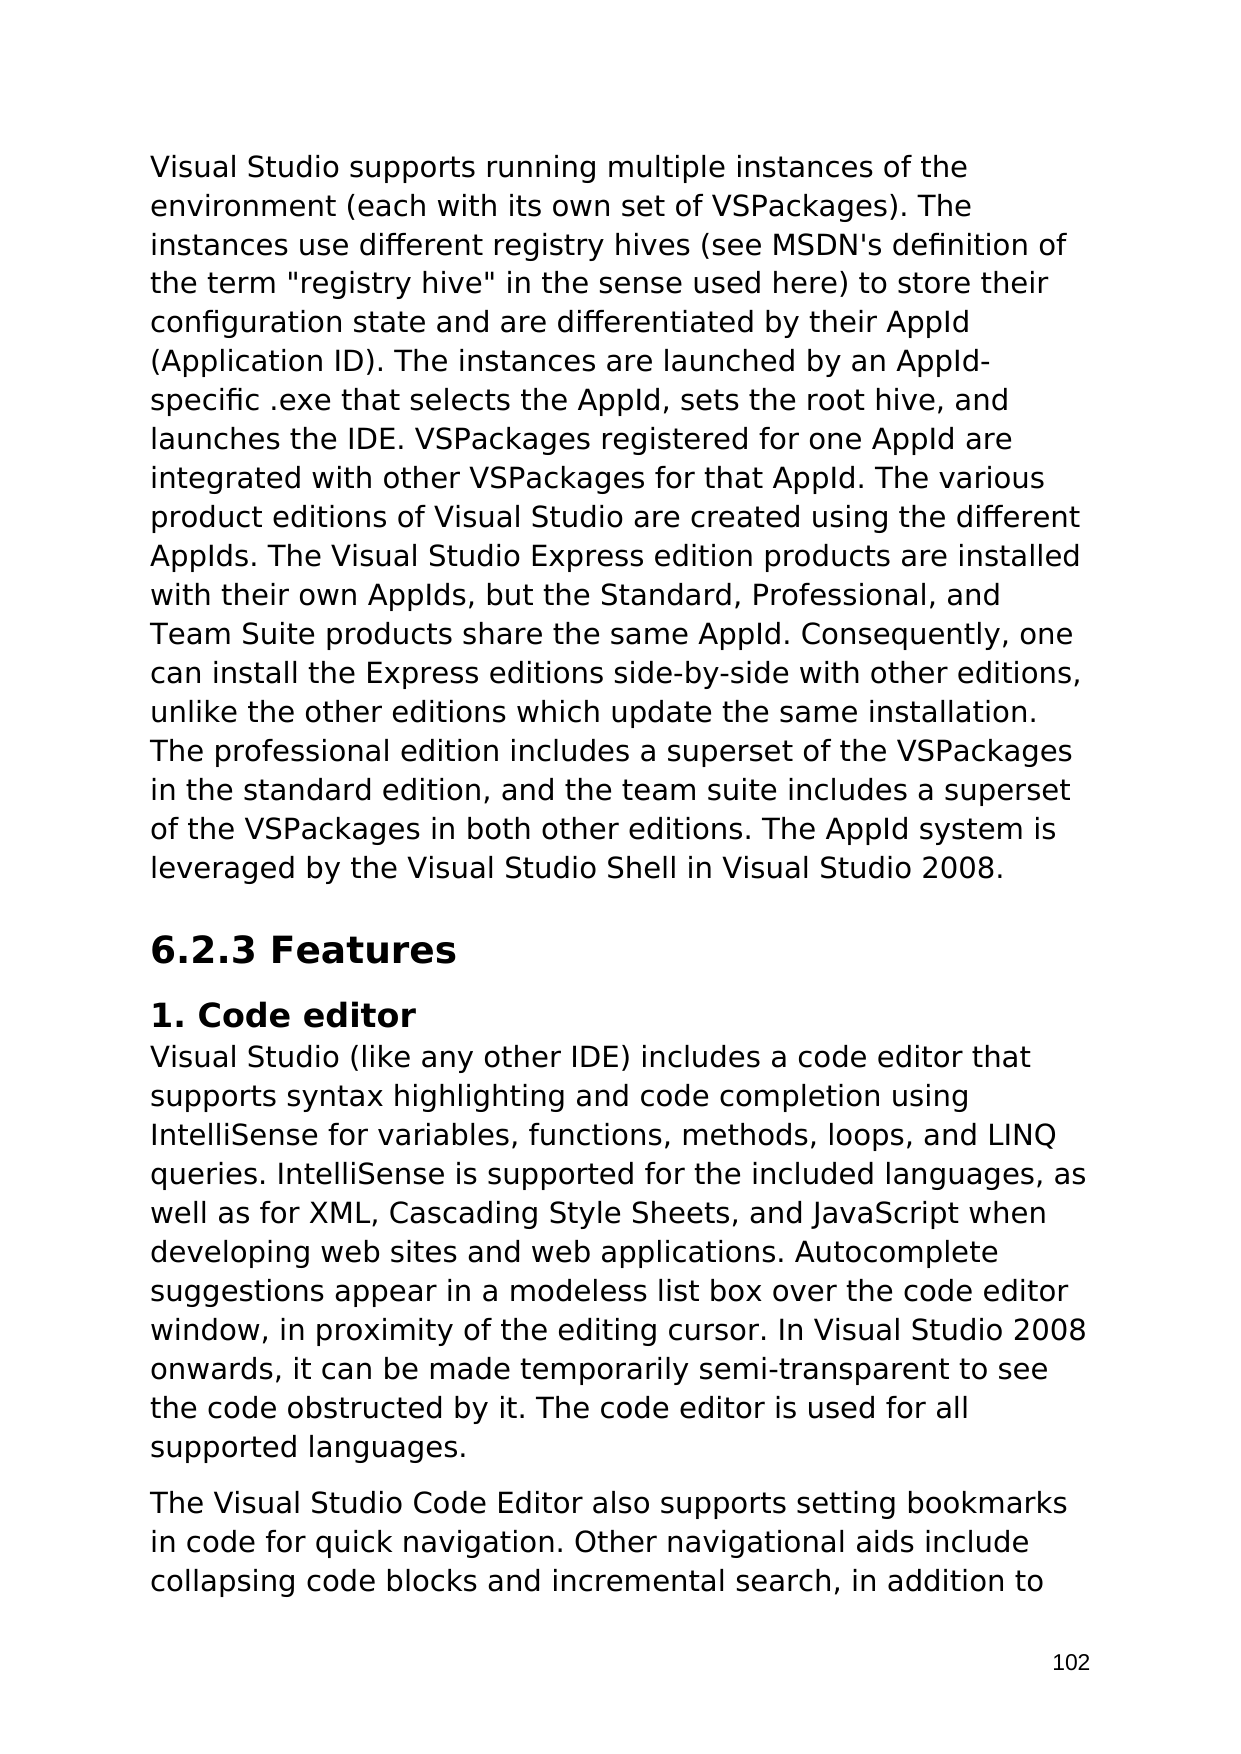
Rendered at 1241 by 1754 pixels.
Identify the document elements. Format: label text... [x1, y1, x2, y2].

text Visual Studio (like any other IDE) includes a code editor that supports syntax highlighting and code completion using IntelliSense for variables, functions, methods, loops, and LINQ queries. IntelliSense is supported for the included languages, as well as for XML, Cascading Style Sheets, and JavaScript when developing web sites and web applications. Autocomplete suggestions appear in a modeless list box over the code editor window, in proximity of the editing cursor. In Visual Studio 2008 onwards, it can be made temporarily semi-transparent to see the code obstructed by it. The code editor is used for all supported languages. [150, 1041, 1090, 1464]
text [150, 1486, 1090, 1598]
text 1. Code editor [150, 996, 1090, 1035]
text 6.2.3 Features [150, 929, 1090, 973]
text Visual Studio supports running multiple instances of the environment (each with its own set of VSPackages). The instances use different registry hives (see MSDN's definition of the term "registry hive" in the sense used here) to store their configuration state and are differentiated by their AppId (Application ID). The instances are launched by an AppId-specific .exe that selects the AppId, sets the root hive, and launches the IDE. VSPackages registered for one AppId are integrated with other VSPackages for that AppId. The various product editions of Visual Studio are created using the different AppIds. The Visual Studio Express edition products are installed with their own AppIds, but the Standard, Professional, and Team Suite products share the same AppId. Consequently, one can install the Express editions side-by-side with other editions, unlike the other editions which update the same installation. The professional edition includes a superset of the VSPackages in the standard edition, and the team suite includes a superset of the VSPackages in both other editions. The AppId system is leveraged by the Visual Studio Shell in Visual Studio 2008. [150, 150, 1090, 885]
